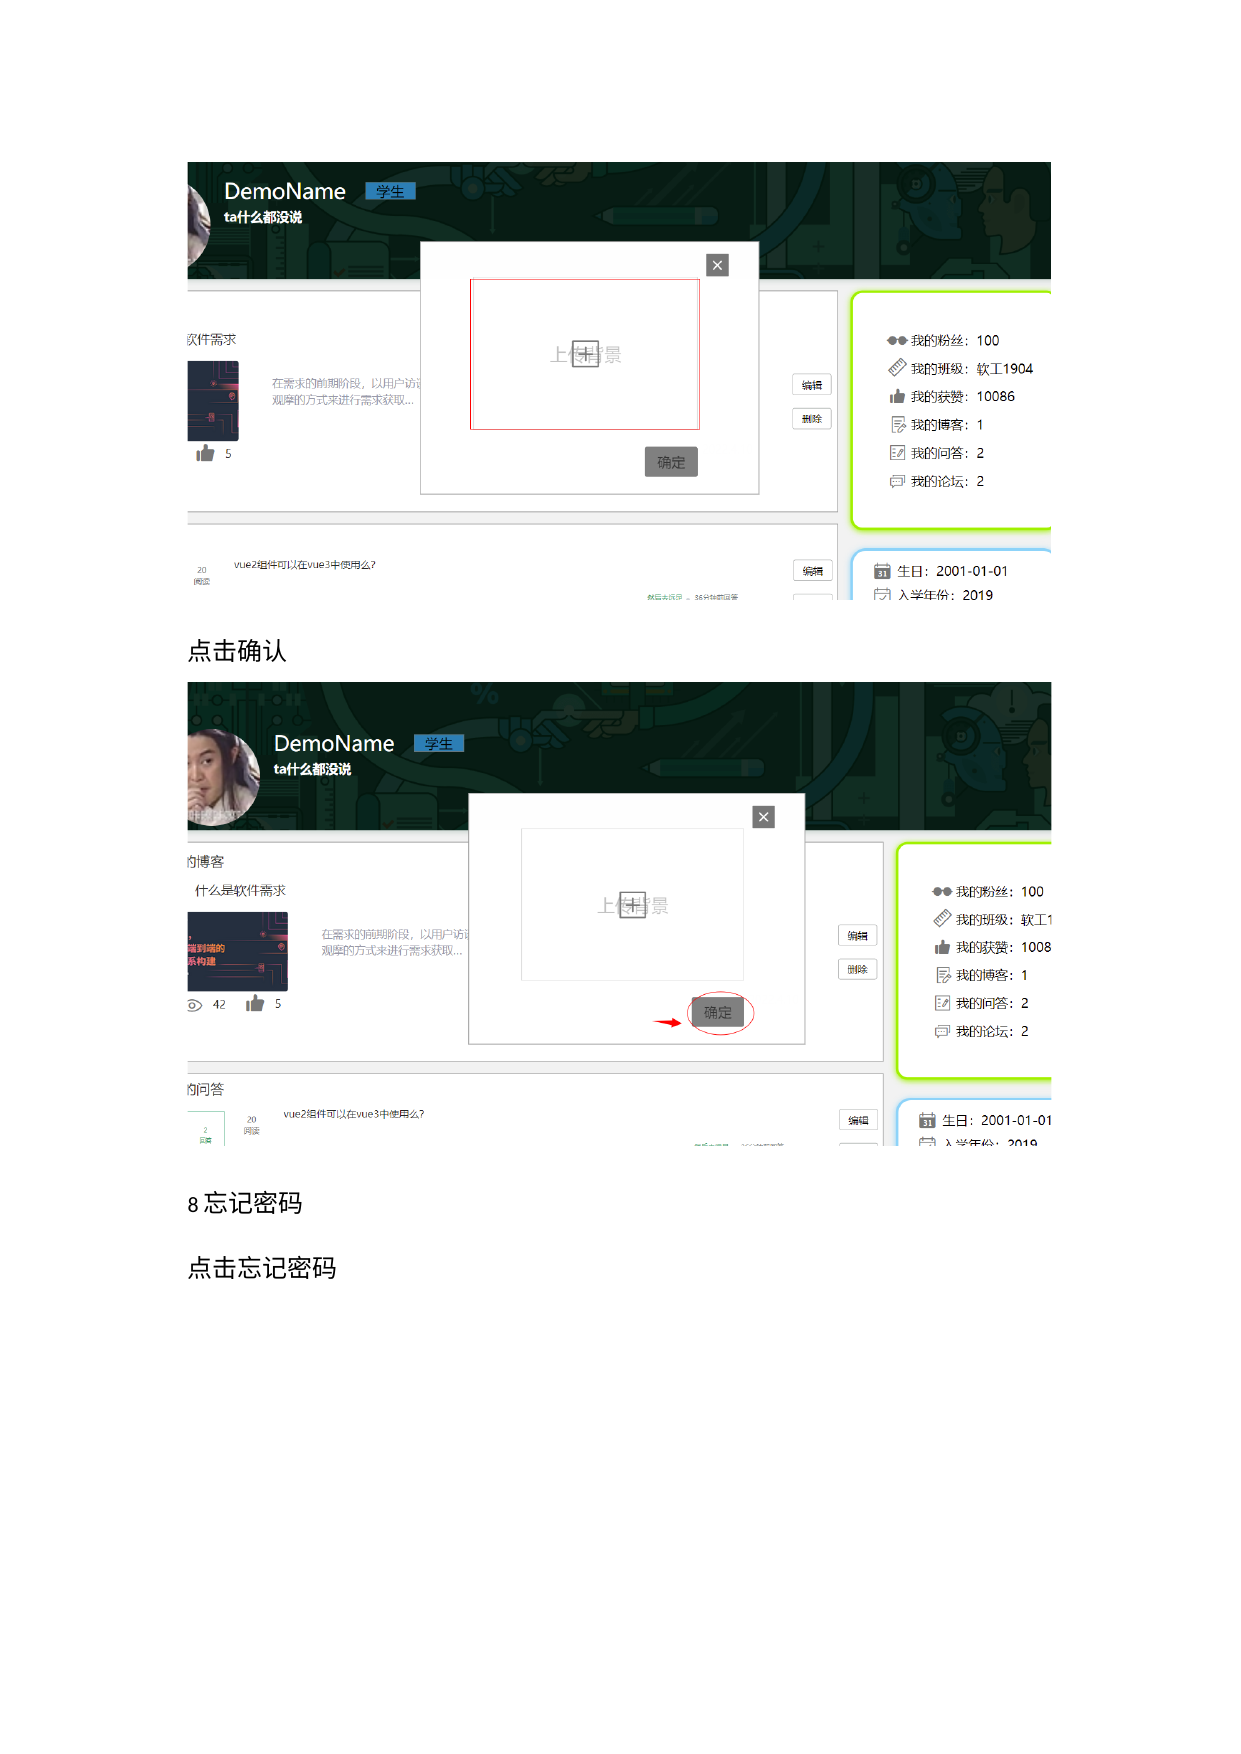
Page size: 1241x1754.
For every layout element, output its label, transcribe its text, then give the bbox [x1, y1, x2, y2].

picture [187, 682, 1052, 1146]
picture [187, 162, 1051, 600]
text 8忘记密码 [187, 1169, 1053, 1234]
text 点击忘记密码 [187, 1234, 1053, 1299]
text 点击确认 [187, 617, 1053, 682]
